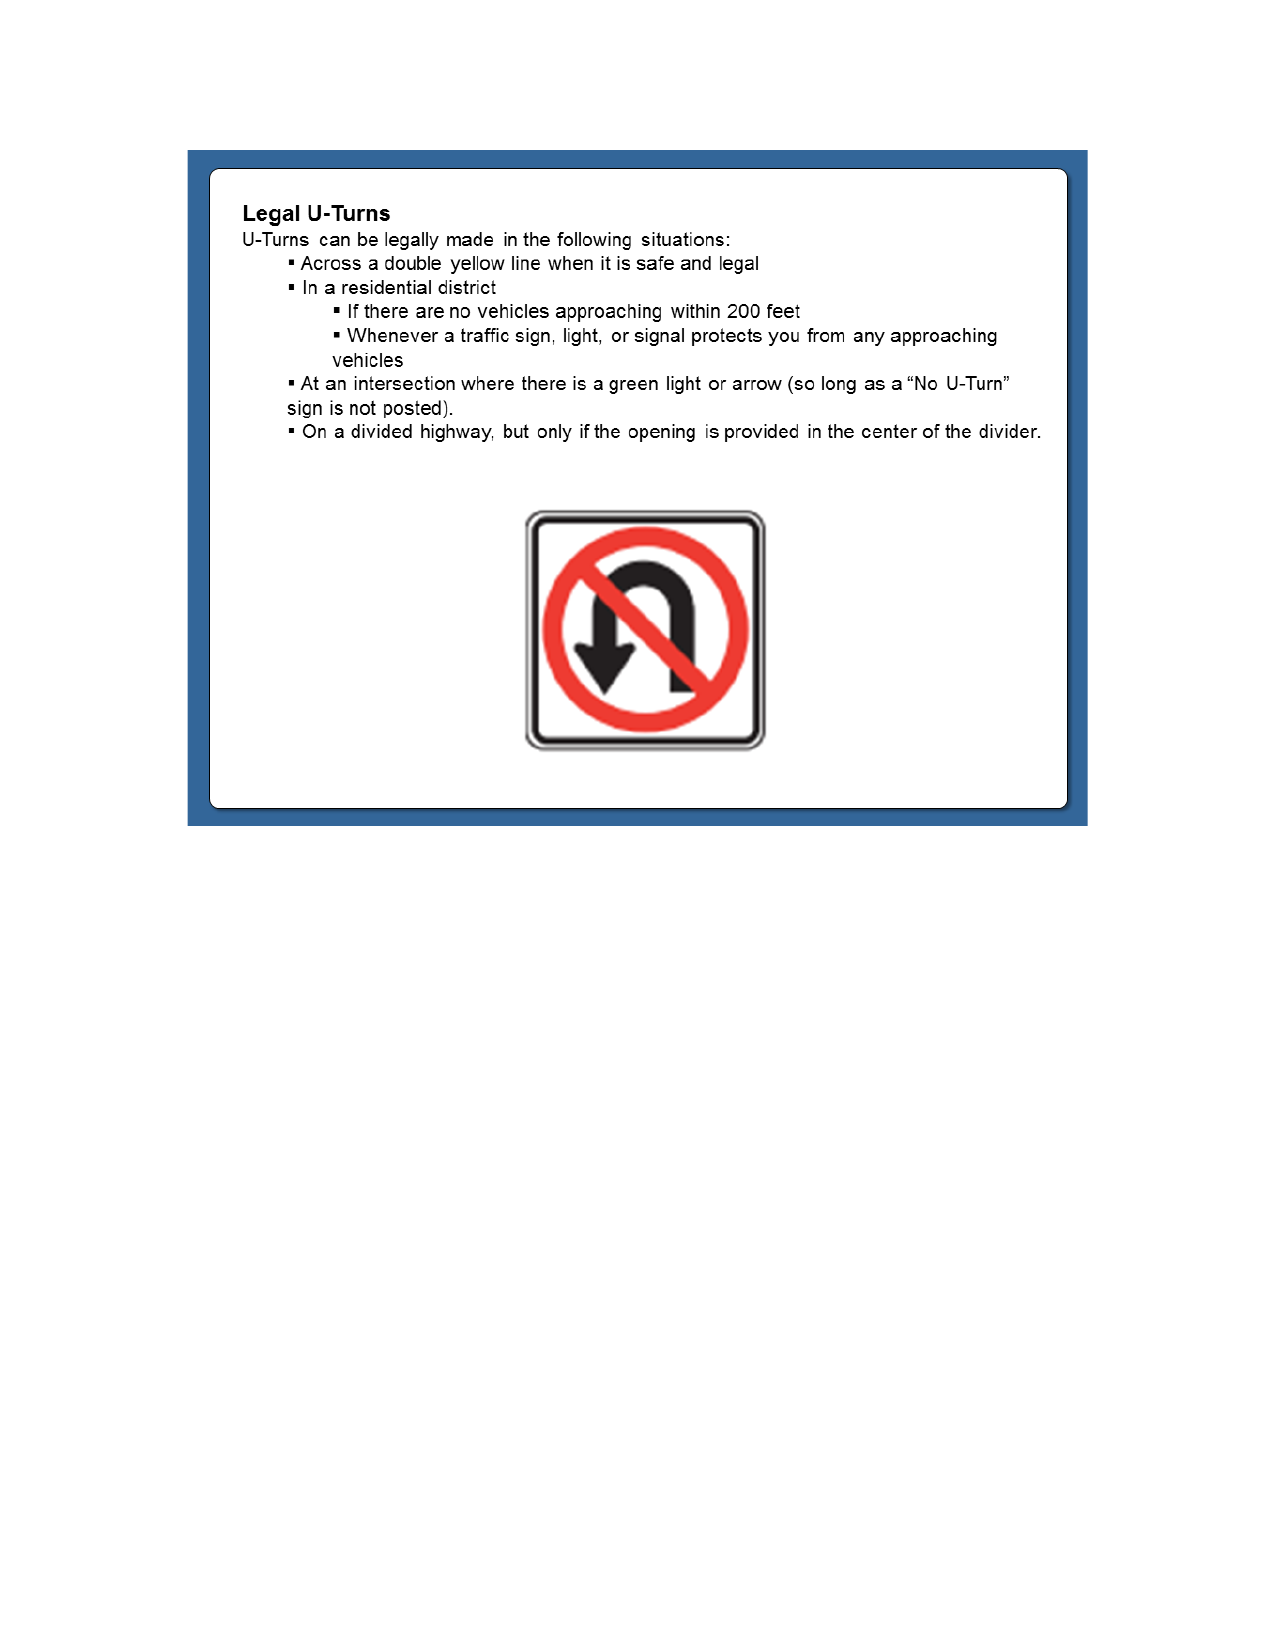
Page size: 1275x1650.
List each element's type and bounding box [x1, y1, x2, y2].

picture [187, 150, 1088, 826]
